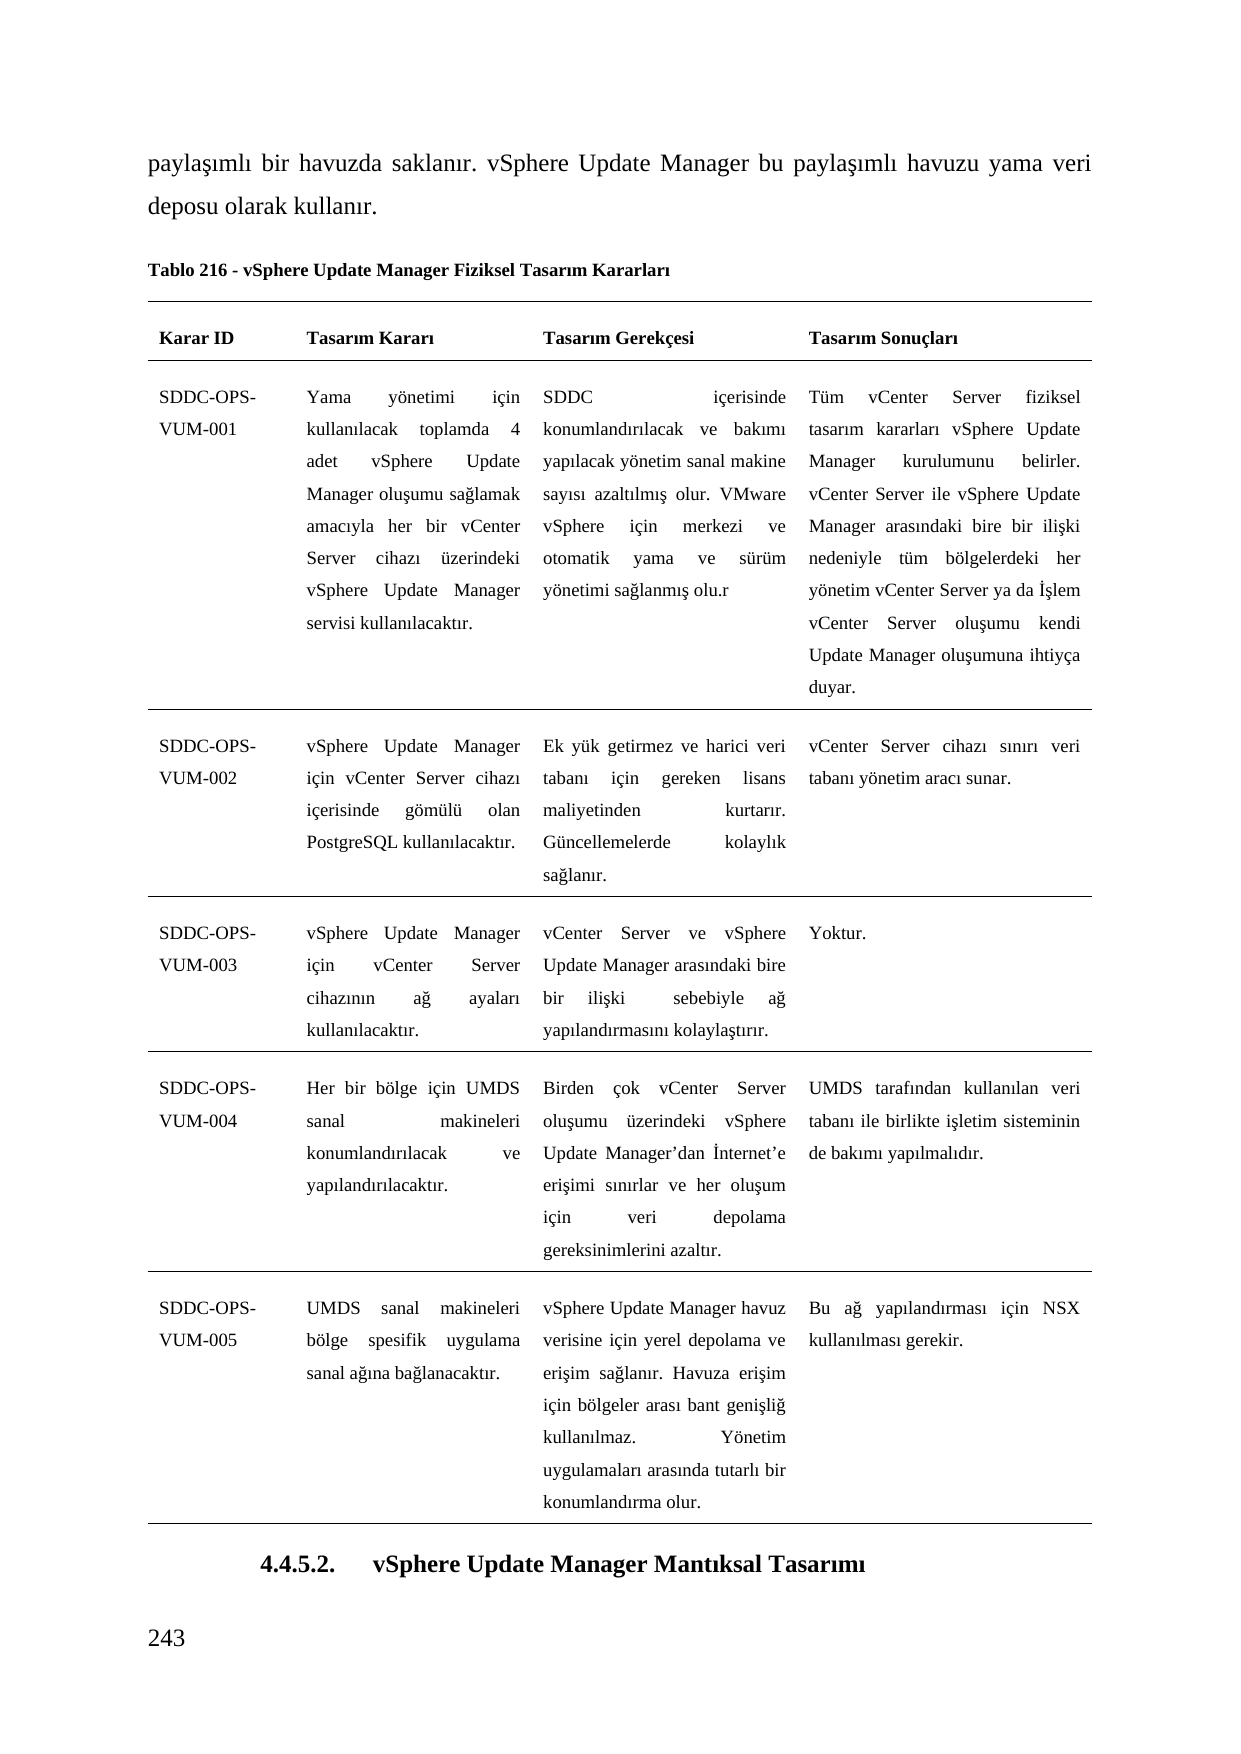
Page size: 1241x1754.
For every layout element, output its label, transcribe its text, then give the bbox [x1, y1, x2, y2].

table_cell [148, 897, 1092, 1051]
text Tablo 216 - vSphere Update Manager Fiziksel Tasarım Kararları [148, 259, 1093, 280]
list vSphere Update Manager Mantıksal Tasarımı [260, 1549, 1093, 1578]
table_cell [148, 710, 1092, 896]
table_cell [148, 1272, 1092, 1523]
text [148, 148, 1093, 219]
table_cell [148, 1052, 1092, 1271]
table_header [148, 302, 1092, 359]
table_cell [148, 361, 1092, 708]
